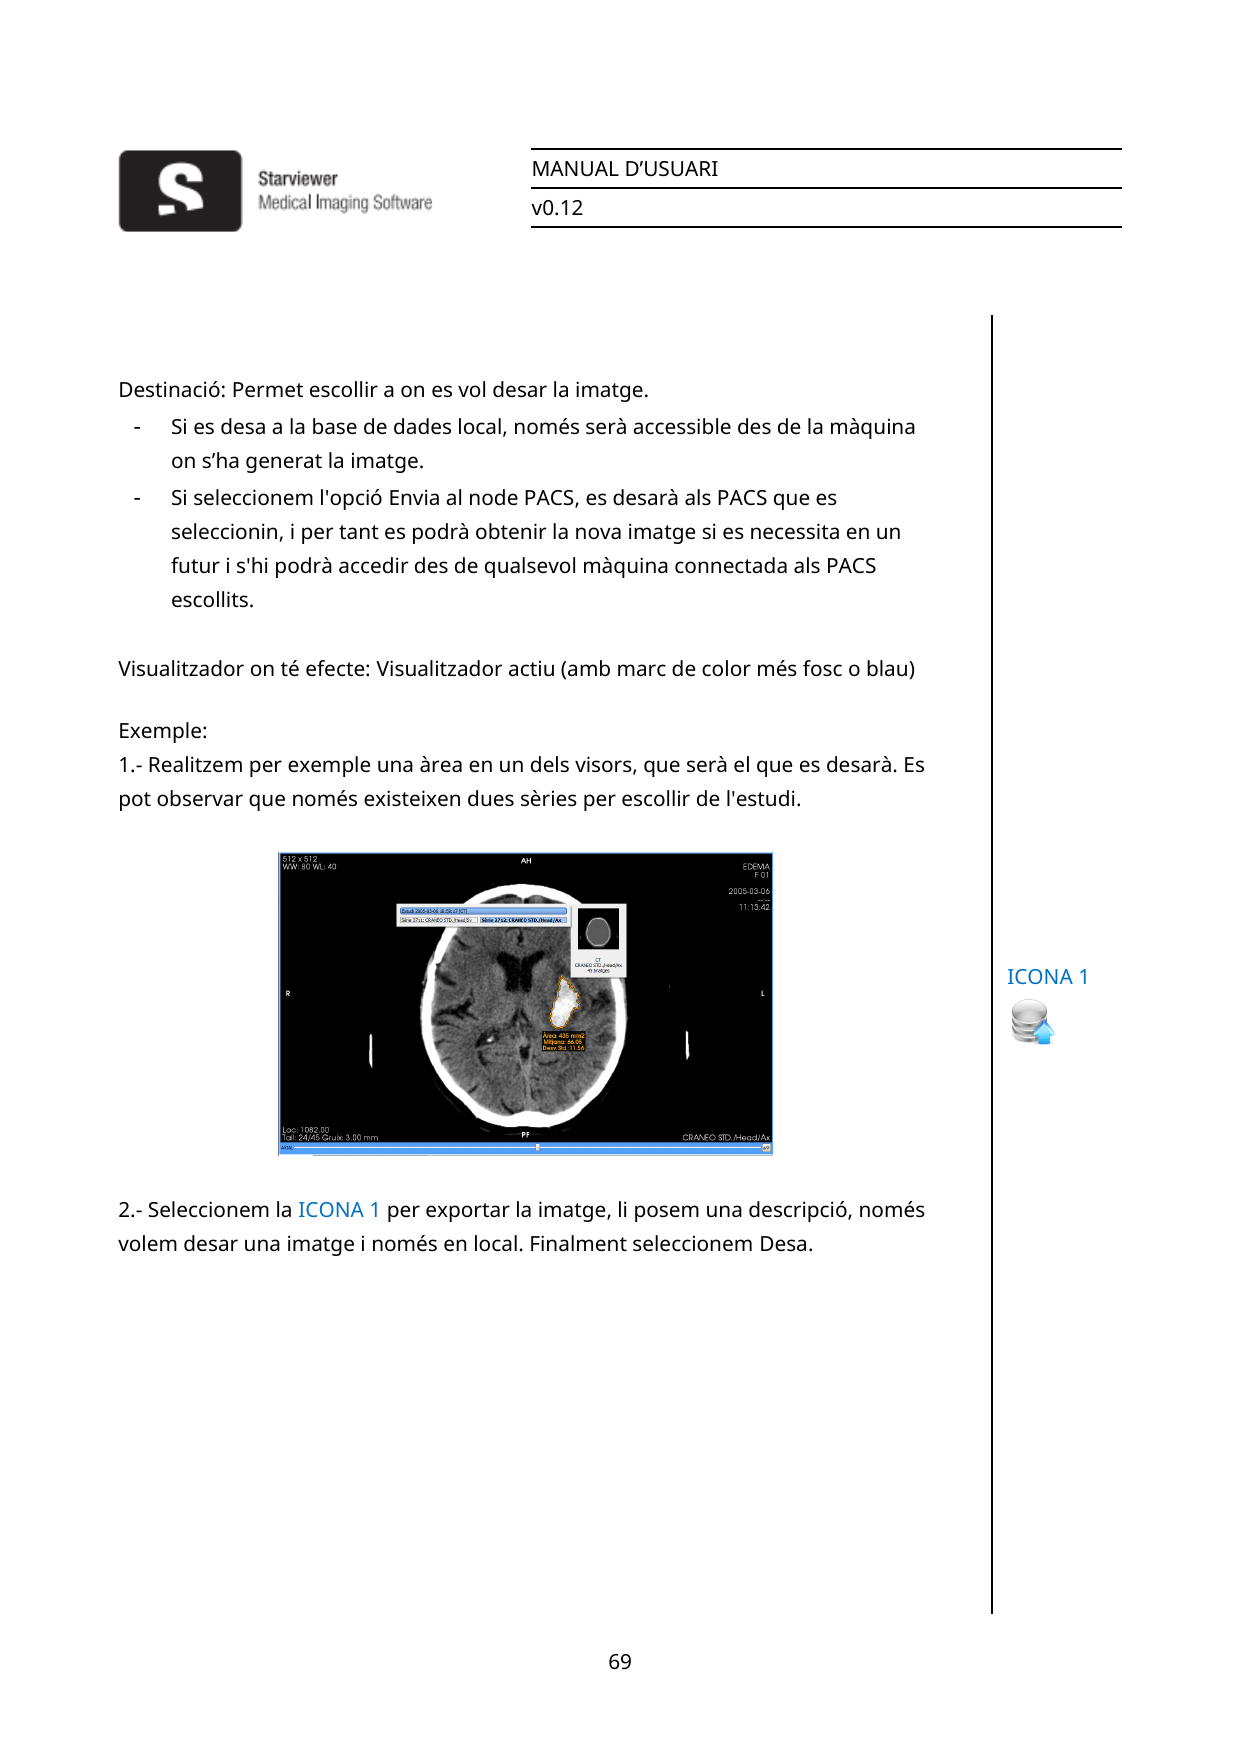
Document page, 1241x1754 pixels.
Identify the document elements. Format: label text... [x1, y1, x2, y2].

text Exemple: [118, 716, 991, 744]
picture [278, 852, 774, 1156]
list Si seleccionem l'opció Envia al node PACS, es desarà als PACS que es seleccionin, i per tant es podrà obtenir la nova imatge si es necessita en un futur i s'hi podrà accedir des de qualsevol màquina connectada als PACS escollits. [133, 481, 991, 614]
text 2.- Seleccionem la ICONA 1 per exportar la imatge, li posem una descripció, només volem desar una imatge i només en local. Finalment seleccionem Desa. [118, 1195, 991, 1258]
list Si es desa a la base de dades local, només serà accessible des de la màquina on s’ha generat la imatge. [133, 409, 991, 475]
picture [1007, 996, 1060, 1049]
text Destinació: Permet escollir a on es vol desar la imatge. [118, 376, 991, 404]
text Visualitzador on té efecte: Visualitzador actiu (amb marc de color més fosc o blau) [118, 654, 991, 682]
text 1.- Realitzem per exemple una àrea en un dels visors, que serà el que es desarà. Es pot observar que només existeixen dues sèries per escollir de l'estudi. [118, 750, 991, 813]
table_header ICONA 1 [993, 315, 1122, 1614]
